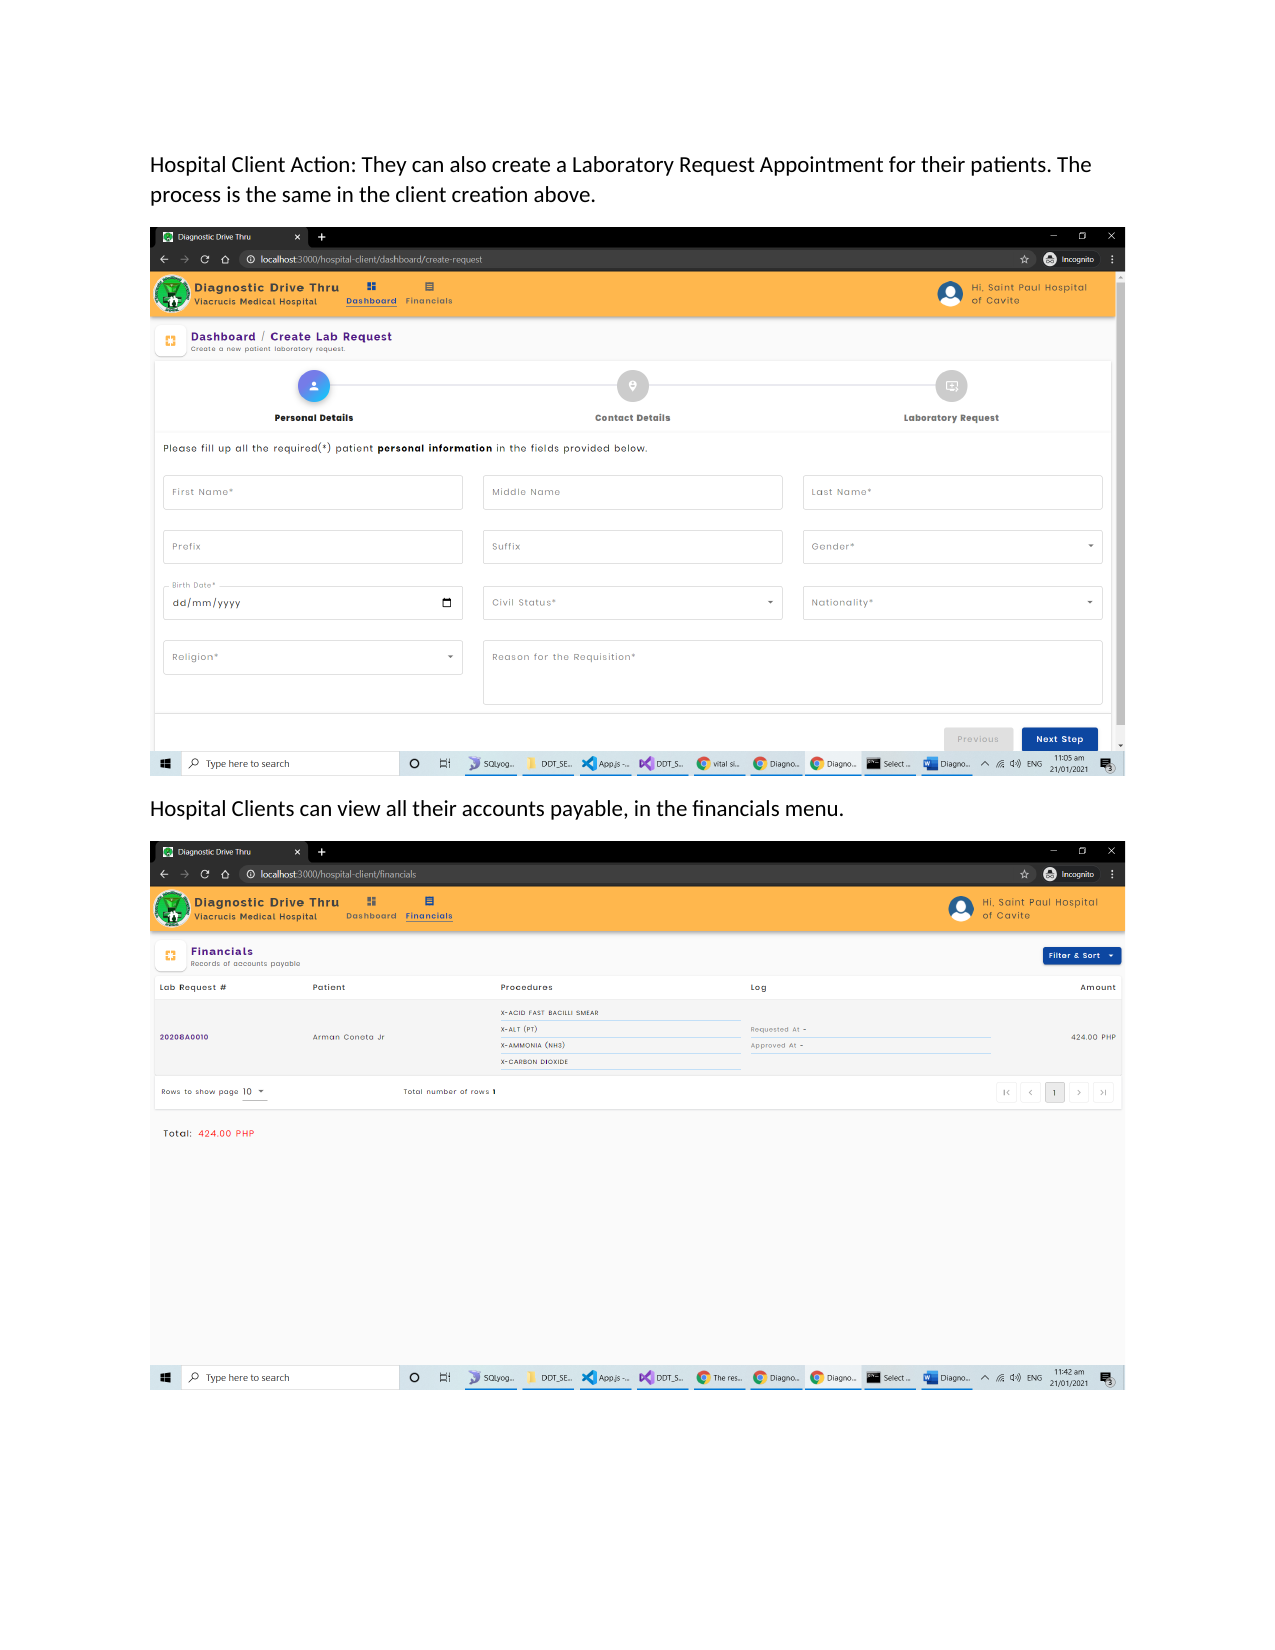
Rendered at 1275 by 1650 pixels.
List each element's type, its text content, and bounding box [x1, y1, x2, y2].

picture [150, 227, 1125, 776]
picture [150, 841, 1125, 1390]
text Hospital Clients can view all their accounts payable, in the financials menu. [150, 794, 1125, 822]
text Hospital Client Action: They can also create a Laboratory Request Appointment for their patients. The process is the same in the client creation above. [150, 150, 1125, 208]
